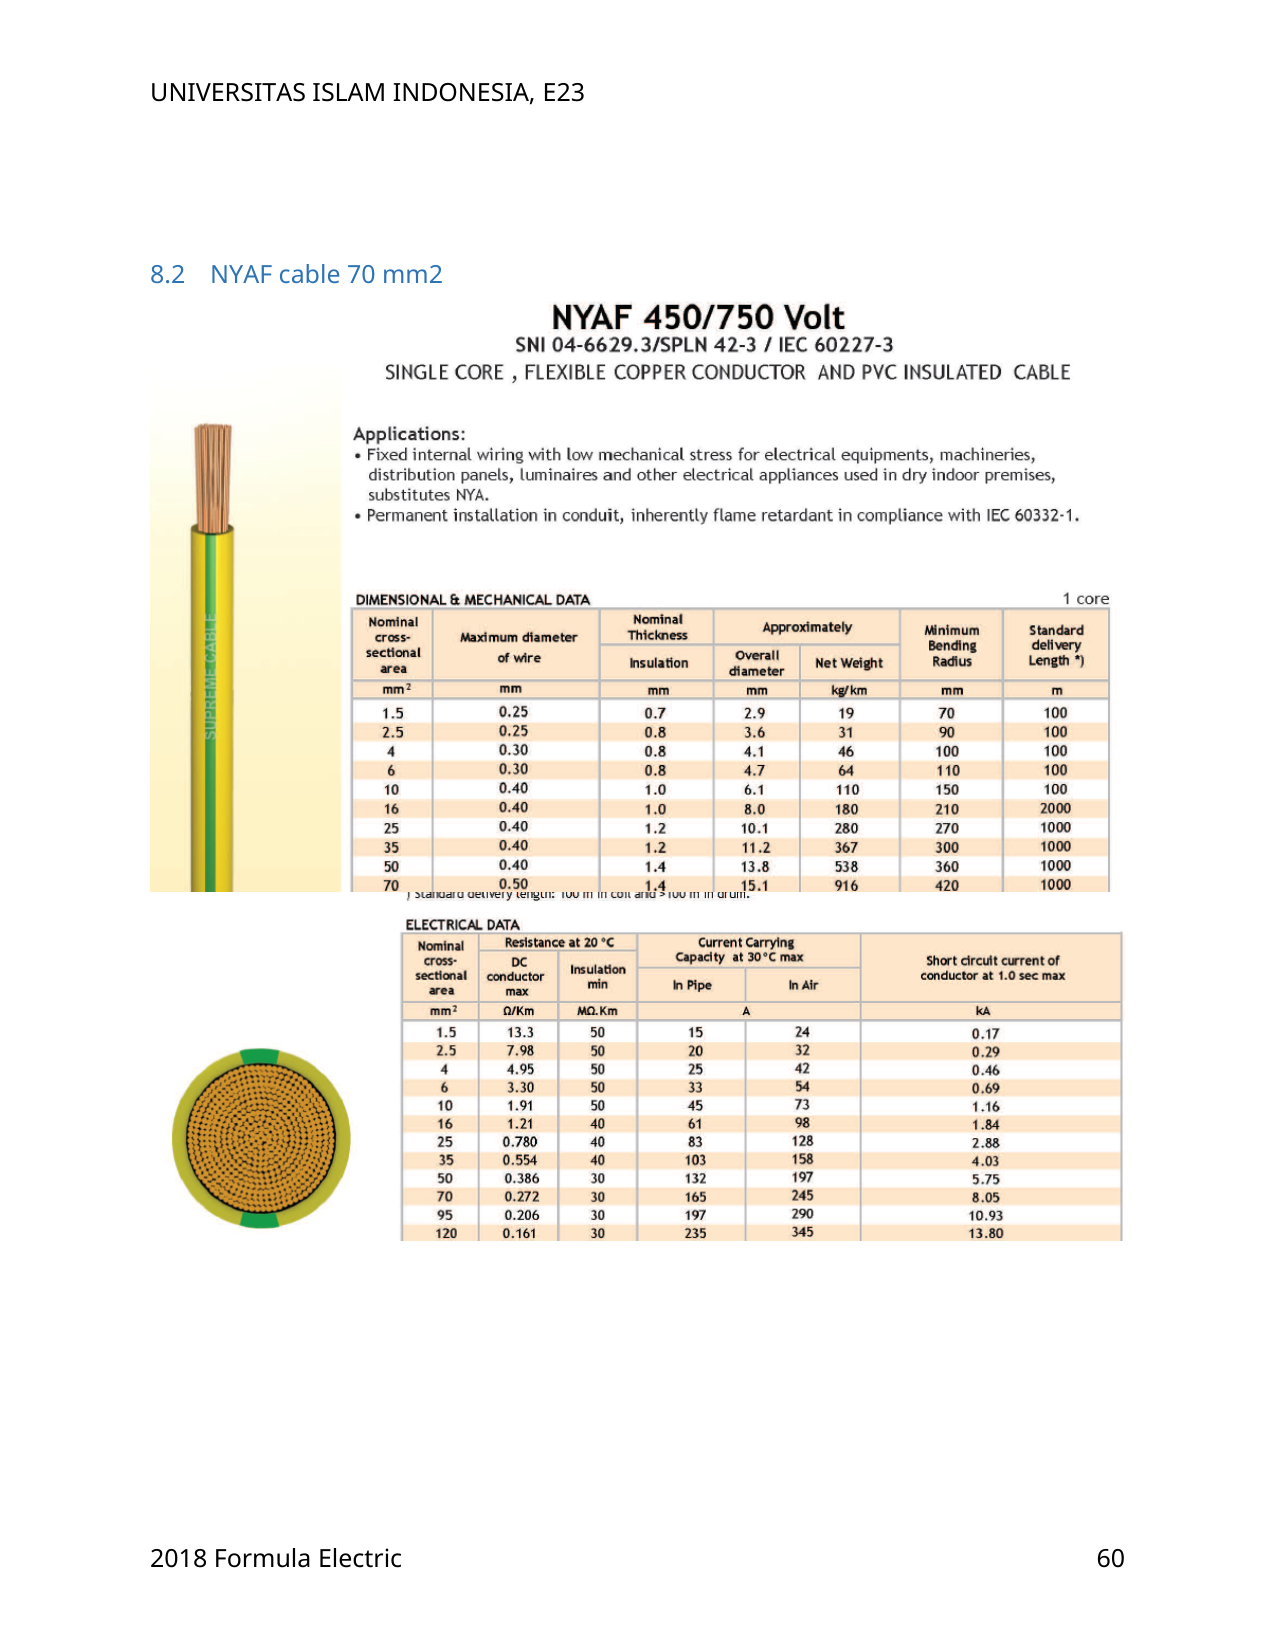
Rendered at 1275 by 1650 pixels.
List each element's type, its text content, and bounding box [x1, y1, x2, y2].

subtitle NYAF cable 70 mm2 [150, 256, 1125, 290]
picture [150, 290, 1125, 1241]
